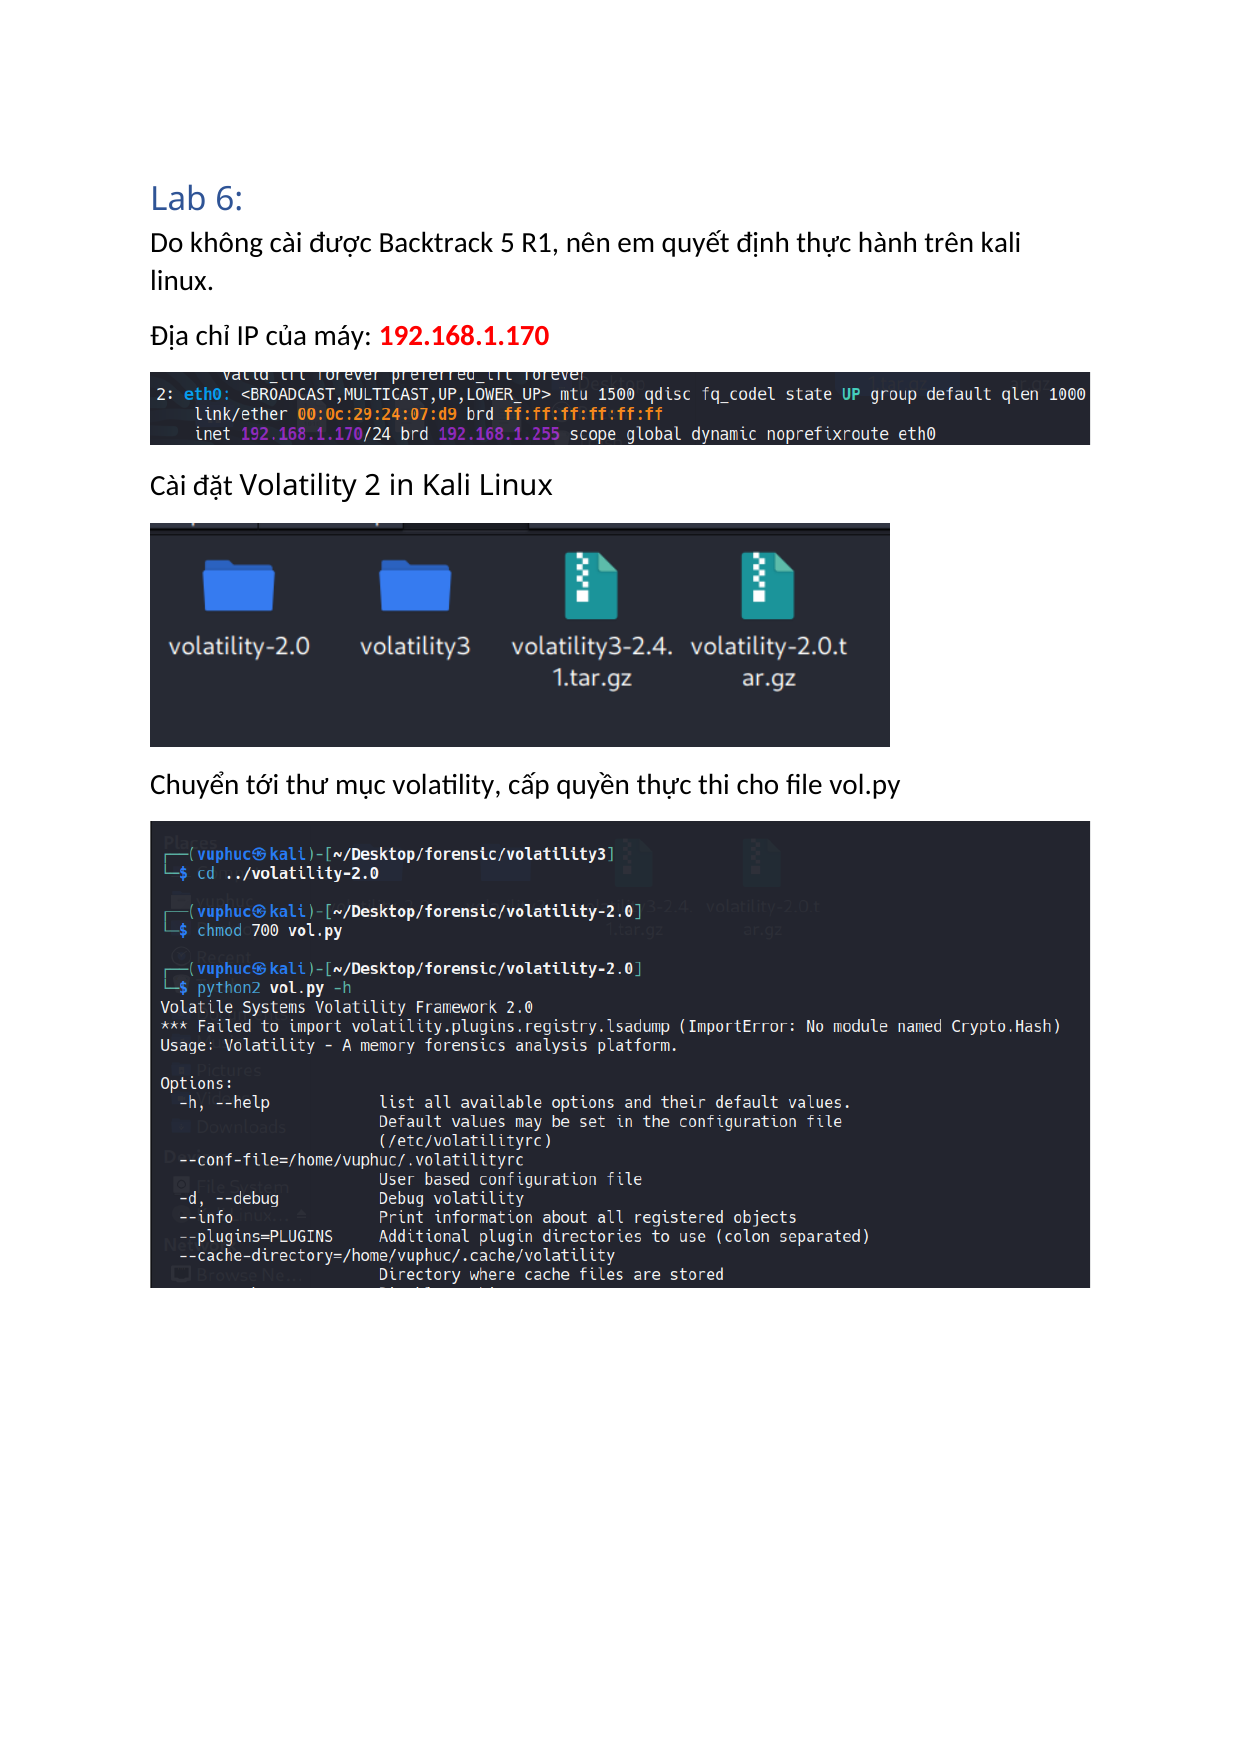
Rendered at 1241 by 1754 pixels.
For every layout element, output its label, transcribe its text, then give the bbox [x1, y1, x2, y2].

subtitle Lab 6: [150, 175, 1090, 220]
text Địa chỉ IP của máy: 192.168.1.170 [150, 317, 1090, 353]
picture [150, 821, 1091, 1288]
text Cài đặt Volatility 2 in Kali Linux [150, 464, 1090, 503]
text Chuyển tới thư mục volatility, cấp quyền thực thi cho file vol.py [150, 766, 1090, 801]
picture [150, 523, 890, 747]
picture [150, 372, 1091, 445]
text Do không cài được Backtrack 5 R1, nên em quyết định thực hành trên kali linux. [150, 224, 1090, 298]
